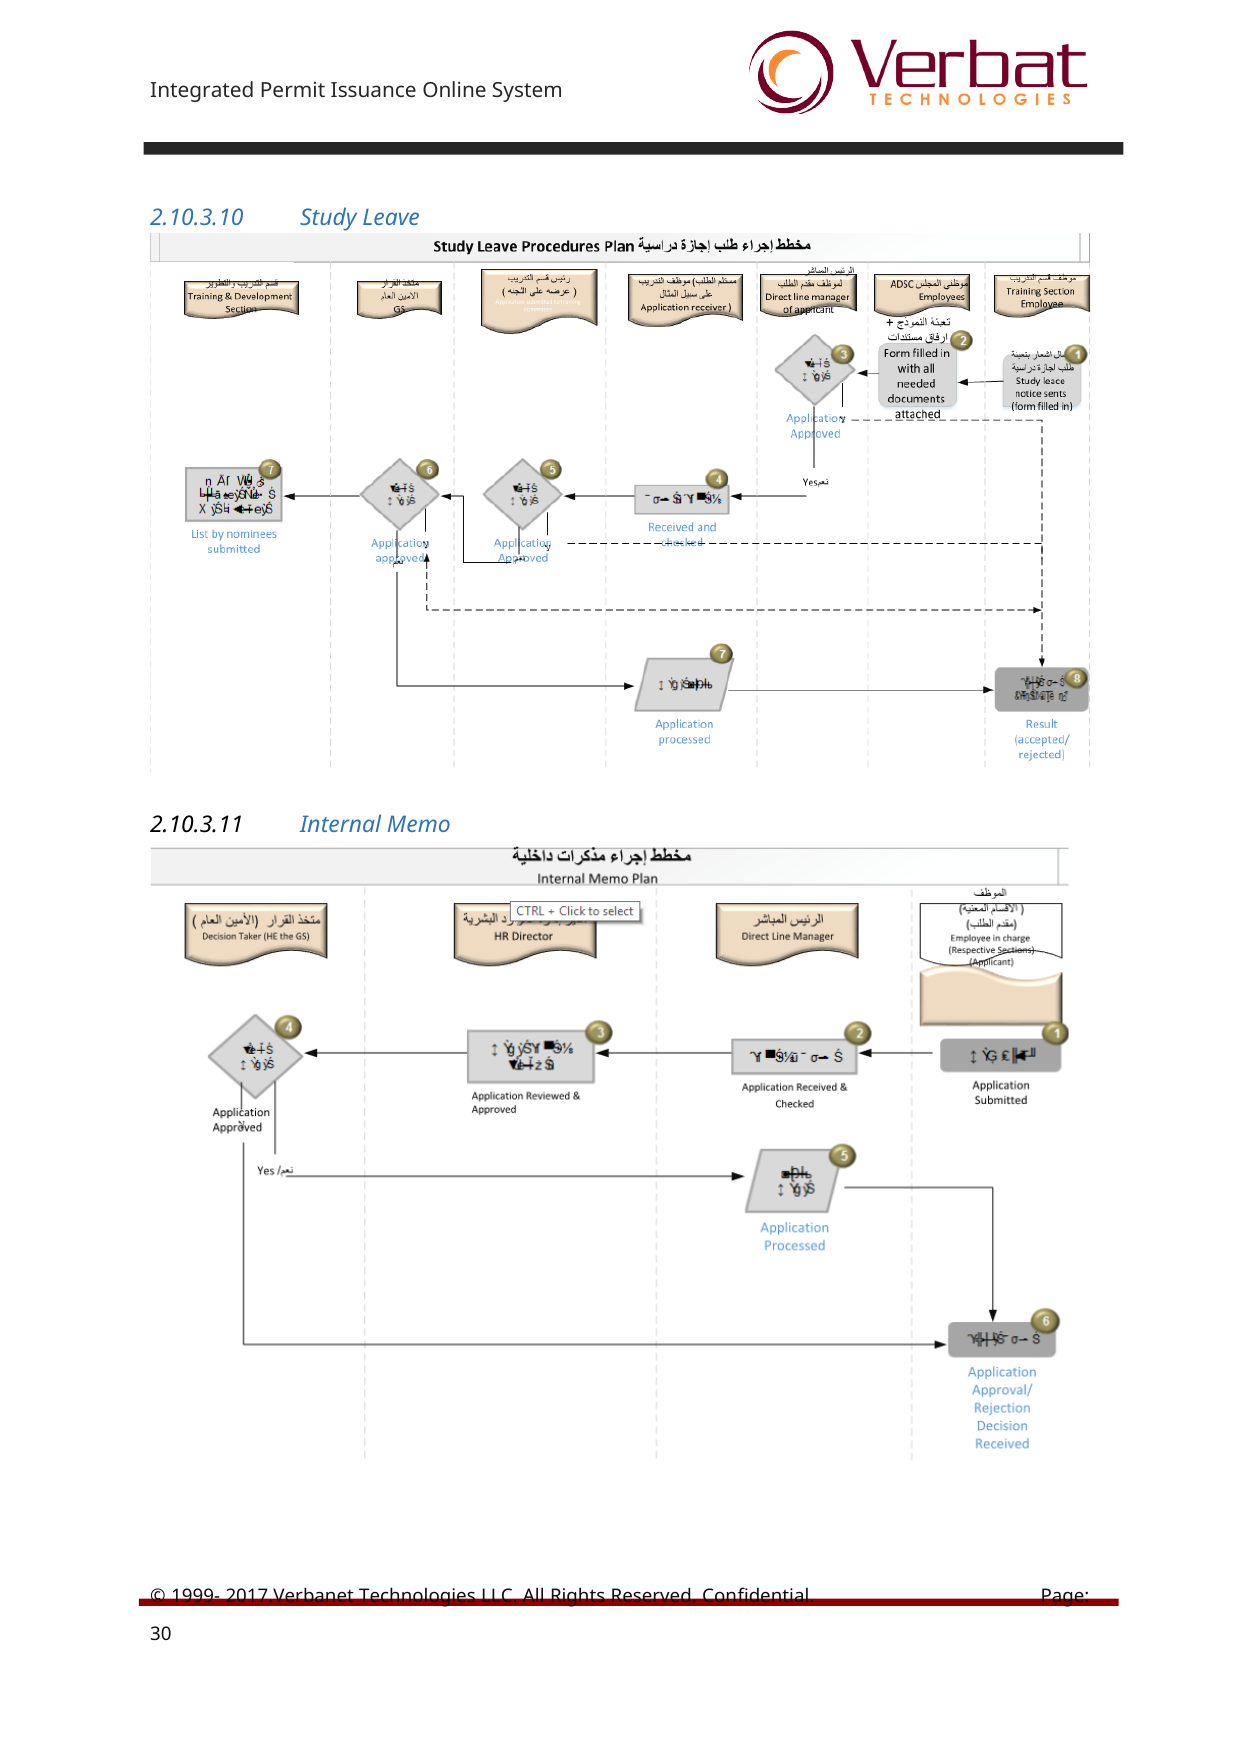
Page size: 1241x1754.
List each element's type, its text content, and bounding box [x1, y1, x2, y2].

subtitle Internal Memo [150, 803, 1090, 840]
picture [745, 26, 1089, 114]
picture [150, 846, 1087, 1474]
picture [150, 233, 1091, 784]
subtitle Study Leave [150, 196, 1090, 233]
